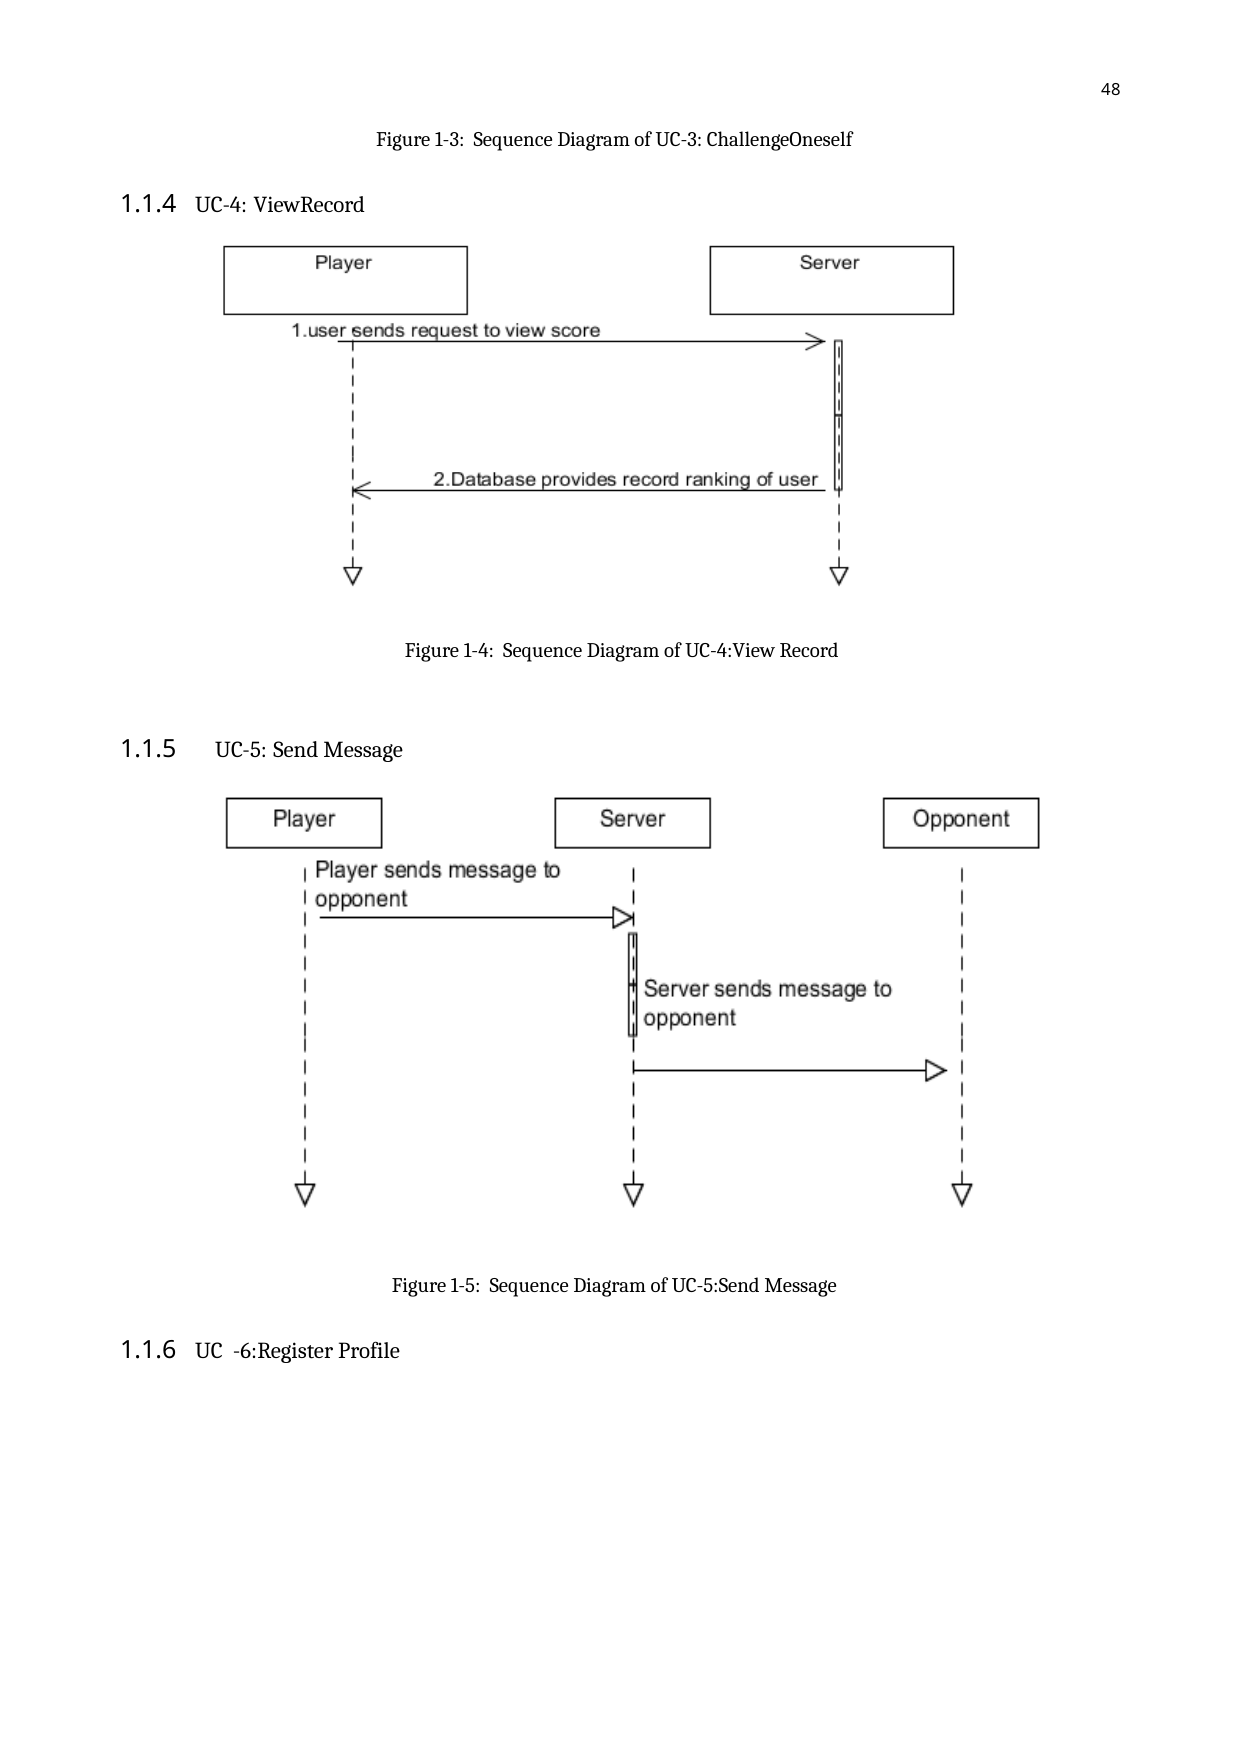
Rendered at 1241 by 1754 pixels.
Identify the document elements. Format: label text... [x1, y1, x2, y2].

text Figure 1-4: Sequence Diagram of UC-4:View Record [120, 638, 1108, 662]
text Figure 1-5: Sequence Diagram of UC-5:Send Message [120, 1274, 1108, 1298]
list UC-4: ViewRecord [120, 186, 1108, 220]
list UC -6:Register Profile [120, 1332, 1108, 1366]
text Figure 1-3: Sequence Diagram of UC-3: ChallengeOneself [120, 128, 1108, 152]
list UC-5: Send Message [120, 731, 1108, 765]
